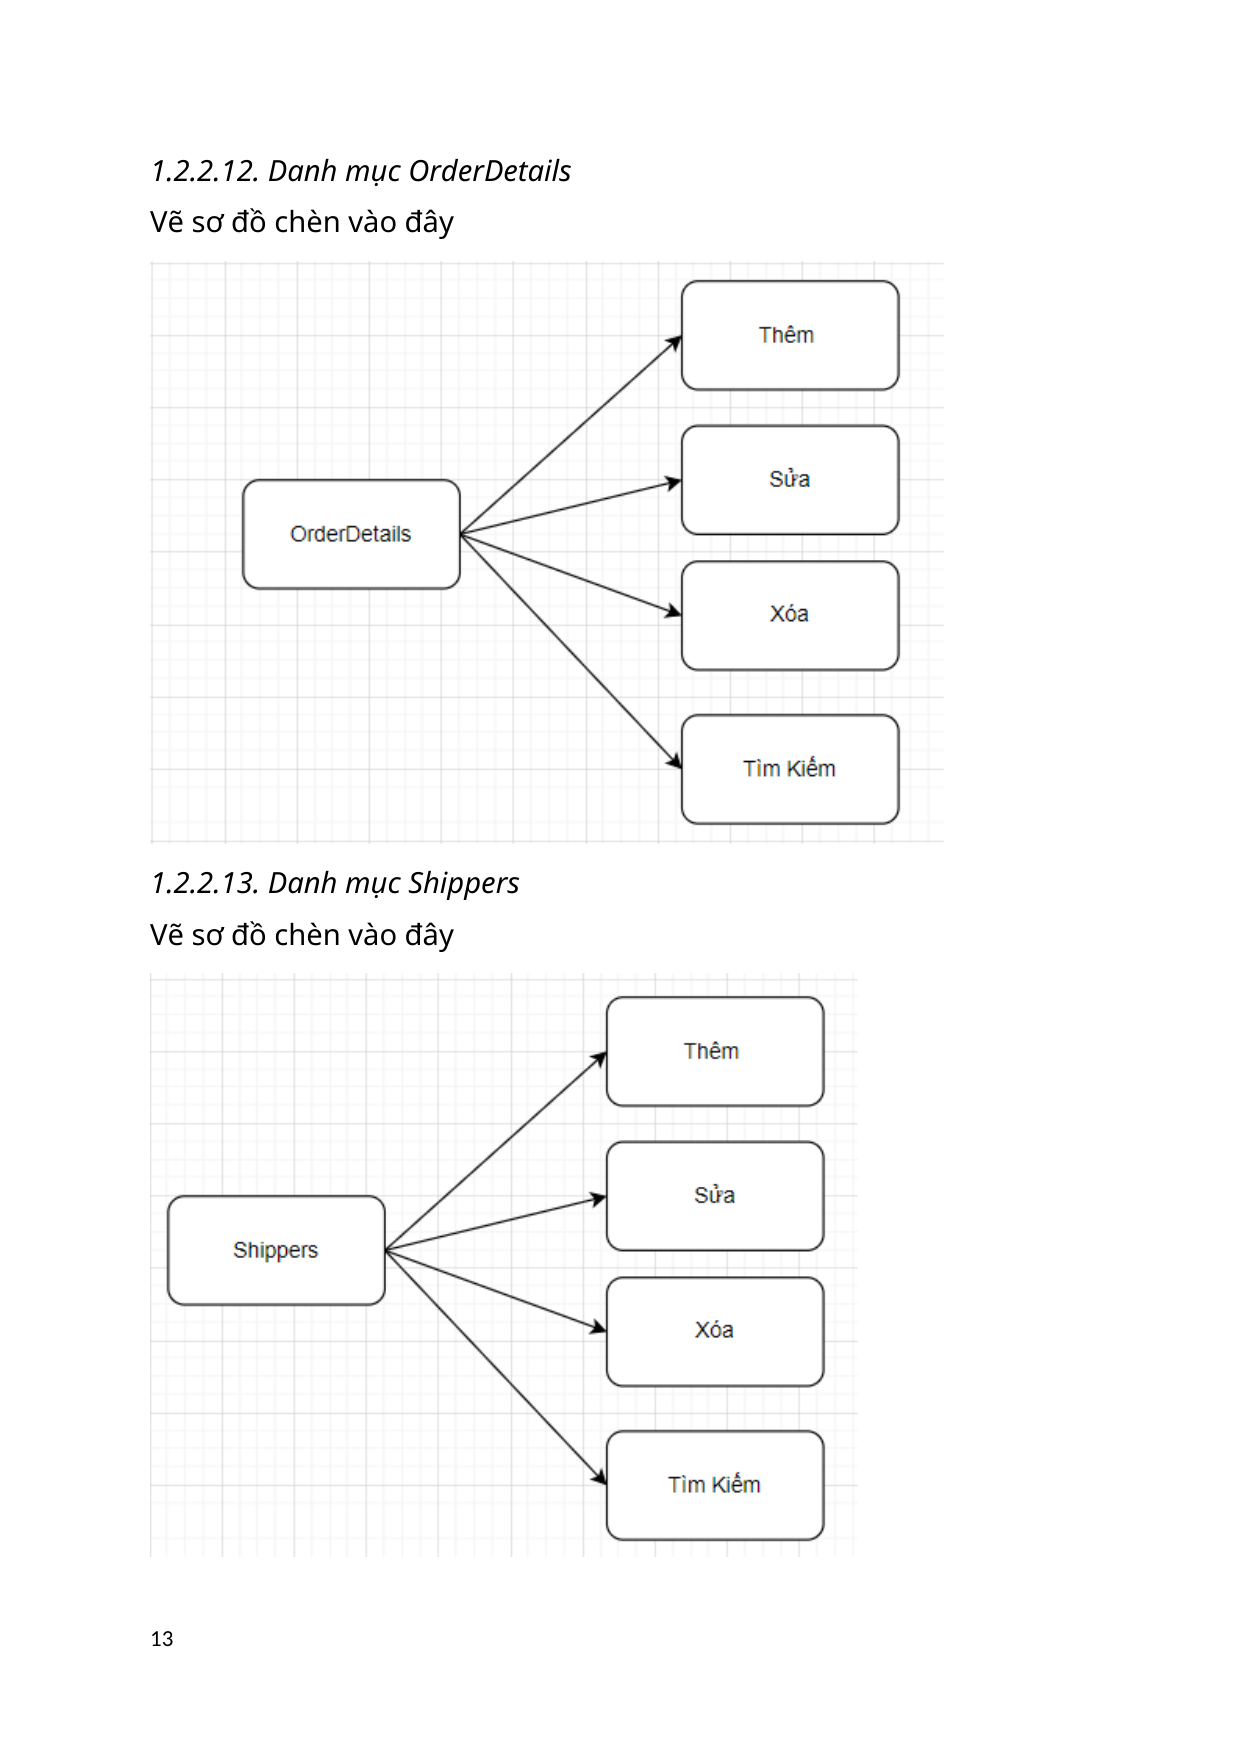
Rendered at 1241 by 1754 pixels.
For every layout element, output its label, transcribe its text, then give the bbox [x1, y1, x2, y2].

subtitle 1.2.2.13. Danh mục Shippers [150, 863, 1090, 902]
picture [150, 973, 858, 1557]
text Vẽ sơ đồ chèn vào đây [150, 914, 1090, 954]
subtitle 1.2.2.12. Danh mục OrderDetails [150, 150, 1090, 190]
text Vẽ sơ đồ chèn vào đây [150, 202, 1090, 241]
picture [150, 261, 944, 844]
